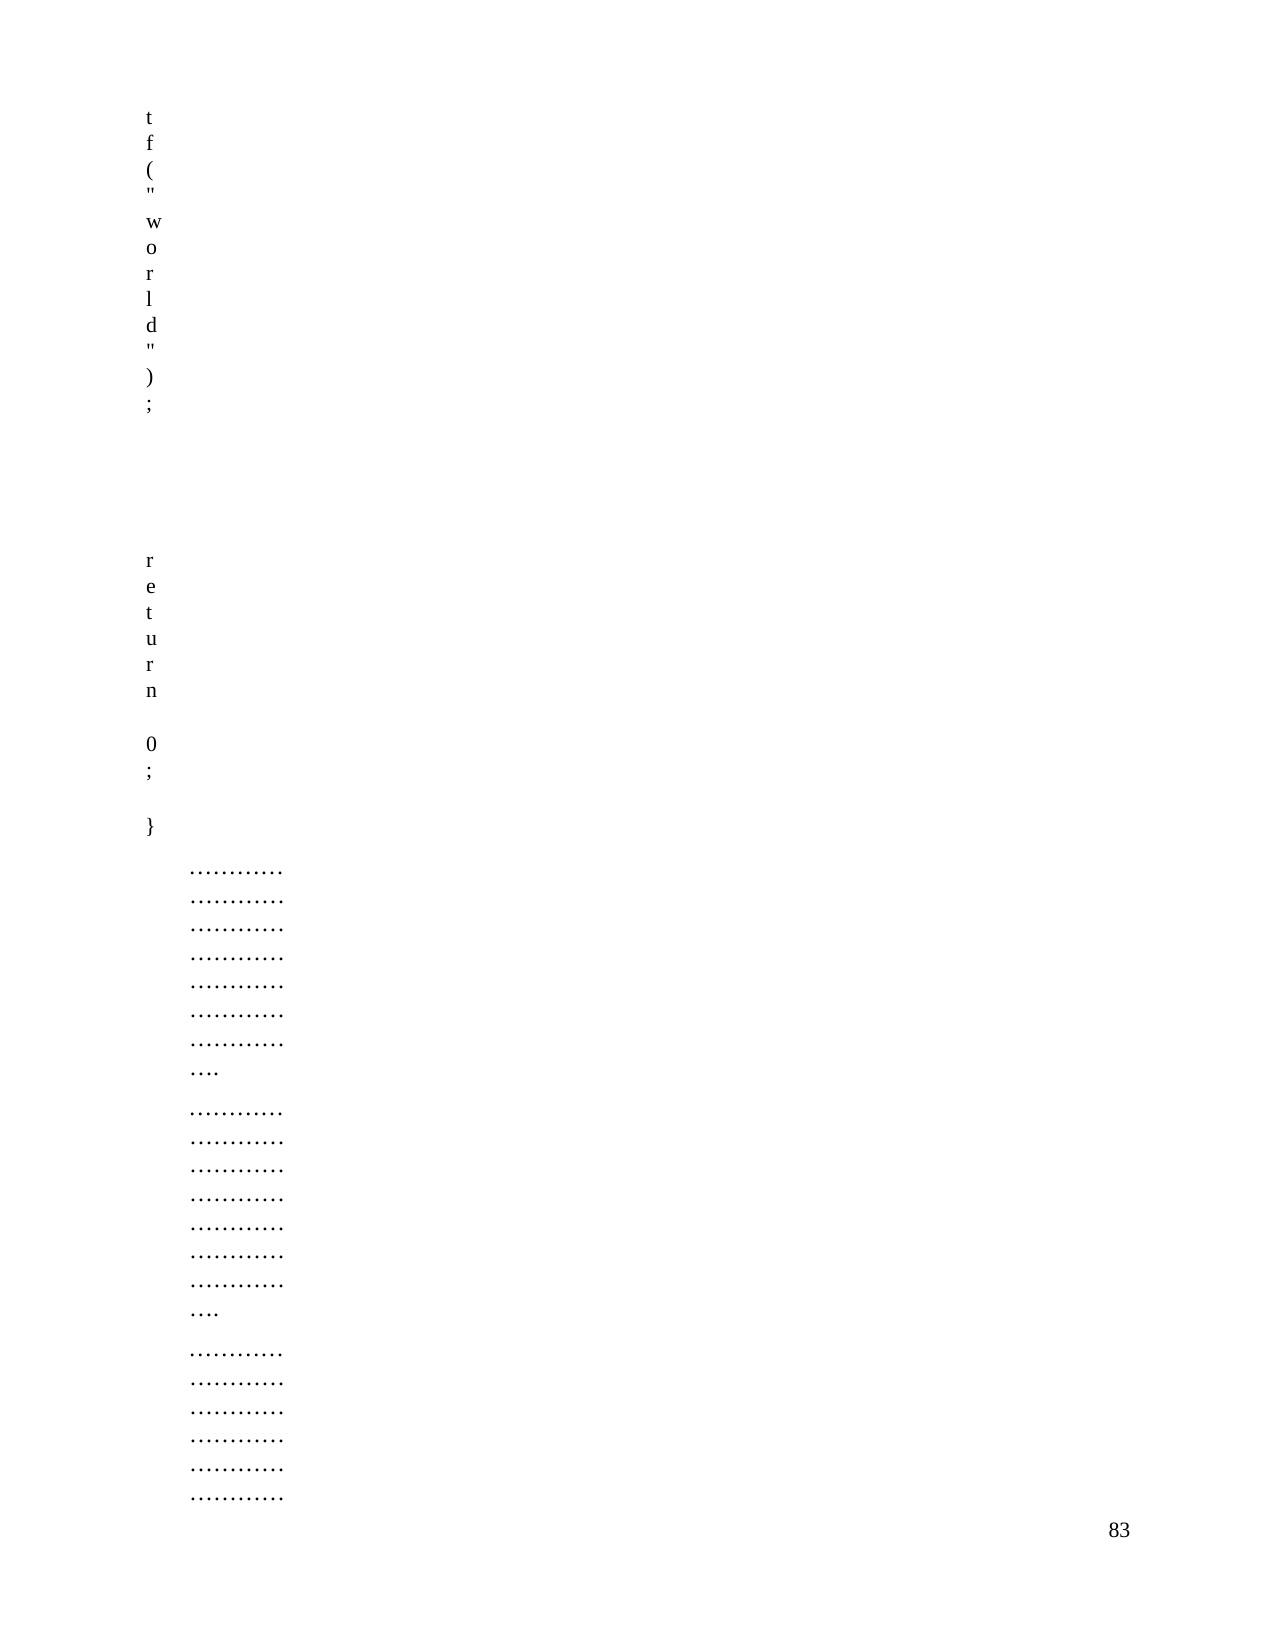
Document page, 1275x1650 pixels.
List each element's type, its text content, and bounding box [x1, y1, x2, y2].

text } [145, 813, 304, 838]
text ……………………………………………………………………………. [188, 1093, 300, 1321]
text ……………………………………………………………………………. [188, 1334, 300, 1505]
text ……………………………………………………………………………. [188, 852, 300, 1080]
